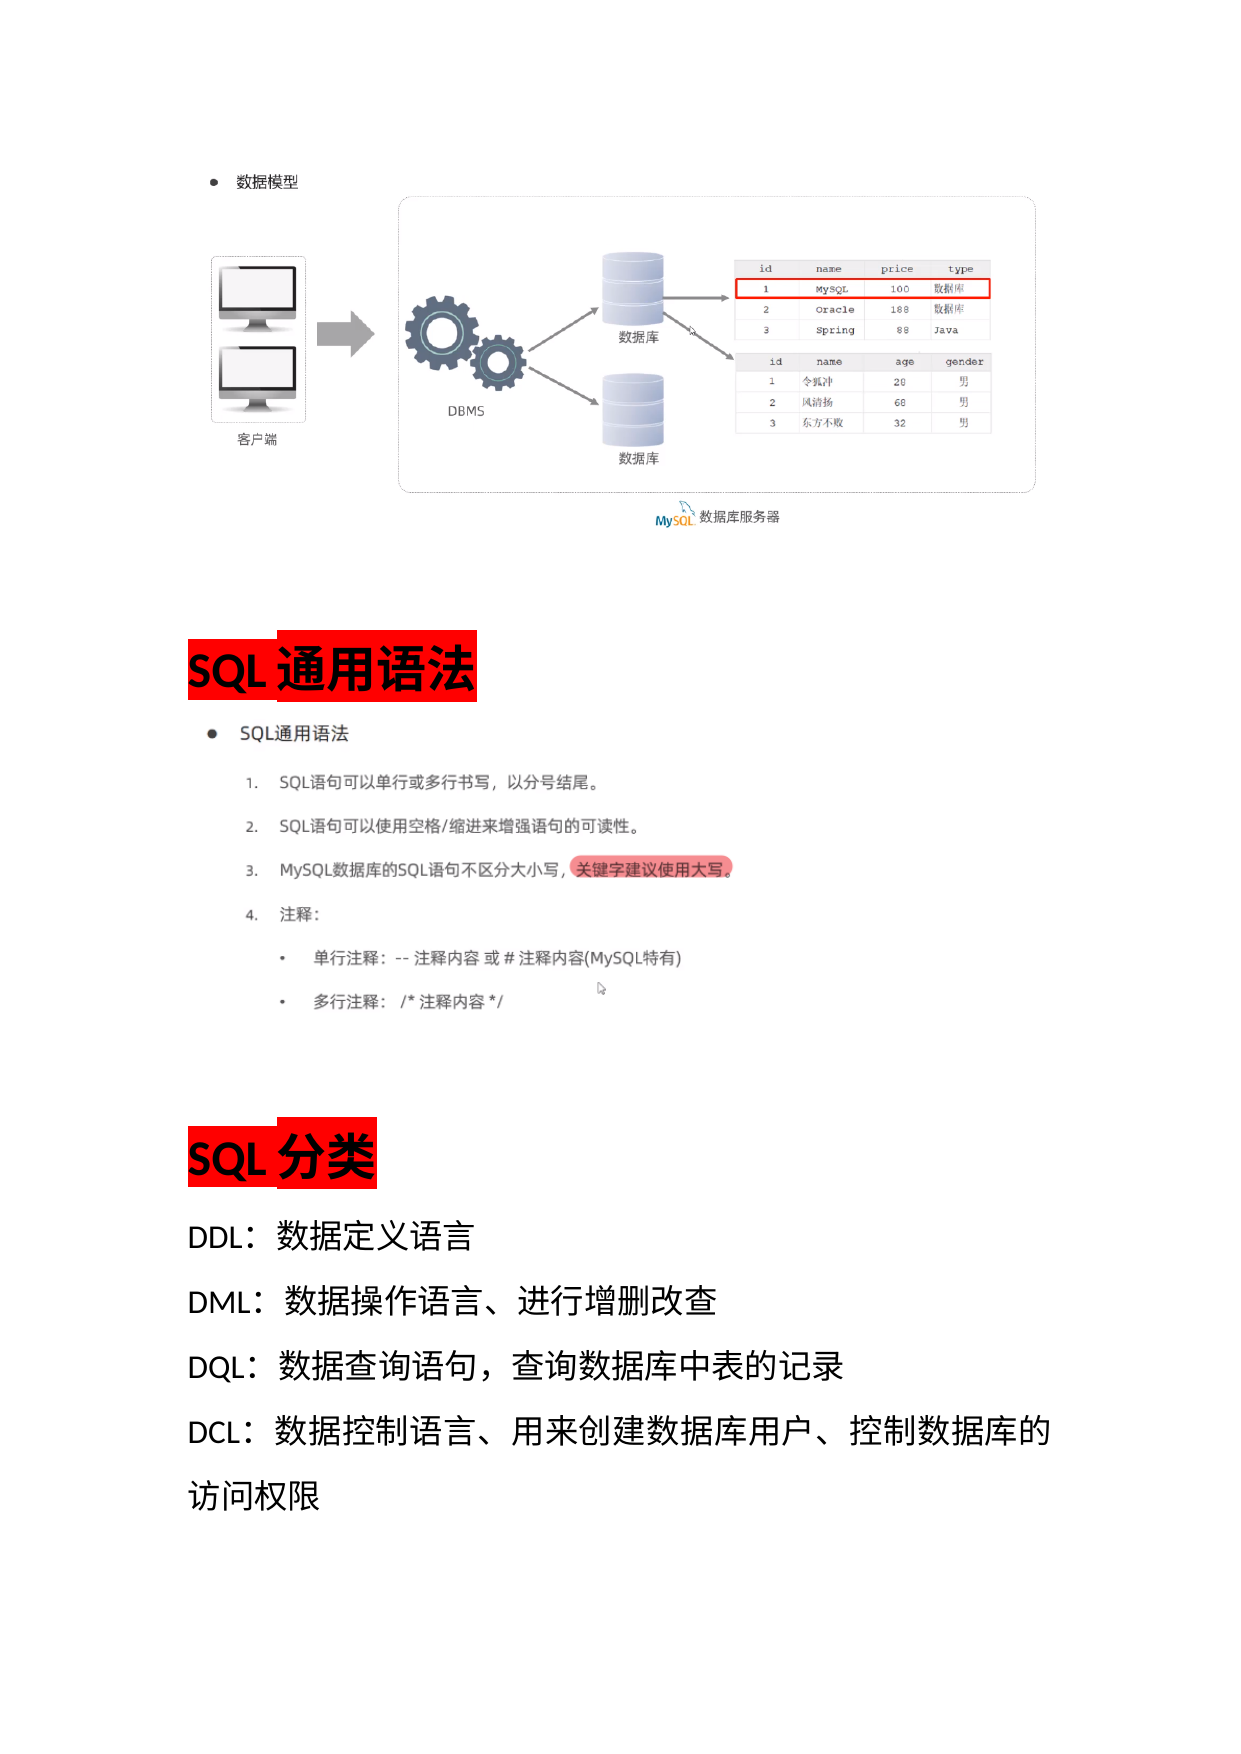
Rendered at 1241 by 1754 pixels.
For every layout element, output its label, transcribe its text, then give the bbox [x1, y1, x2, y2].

text SQL分类 [187, 1104, 1053, 1202]
text DML：数据操作语言、进行增删改查 [187, 1267, 1053, 1332]
text SQL通用语法 [187, 617, 1053, 714]
picture [187, 162, 1053, 529]
text DDL：数据定义语言 [187, 1202, 1053, 1267]
text DQL：数据查询语句，查询数据库中表的记录 [187, 1332, 1053, 1397]
text DCL：数据控制语言、用来创建数据库用户、控制数据库的访问权限 [187, 1397, 1053, 1527]
picture [187, 714, 752, 1025]
